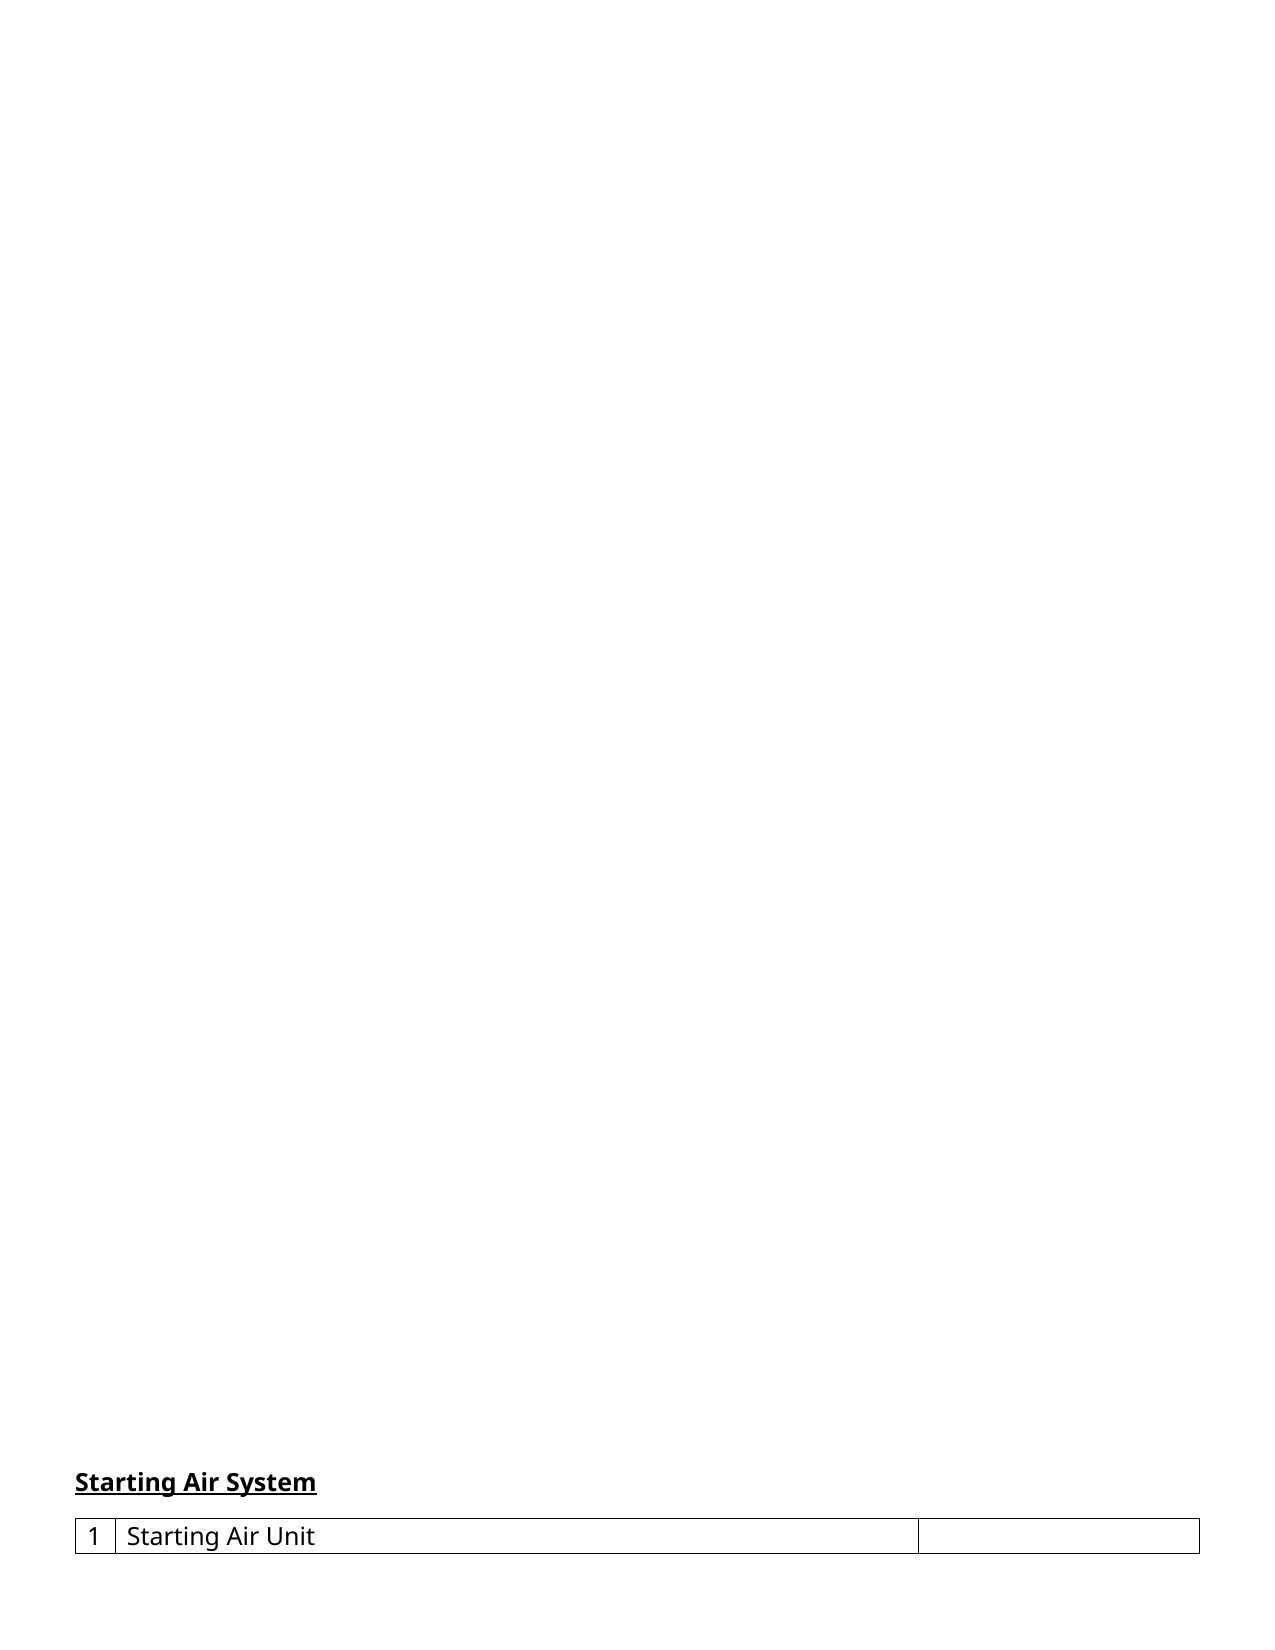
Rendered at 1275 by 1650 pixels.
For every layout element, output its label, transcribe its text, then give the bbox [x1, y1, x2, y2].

table_header 1 [76, 1519, 115, 1553]
table_header Starting Air Unit [116, 1519, 918, 1553]
table_header [919, 1519, 1199, 1553]
text Starting Air System [75, 1464, 1200, 1498]
